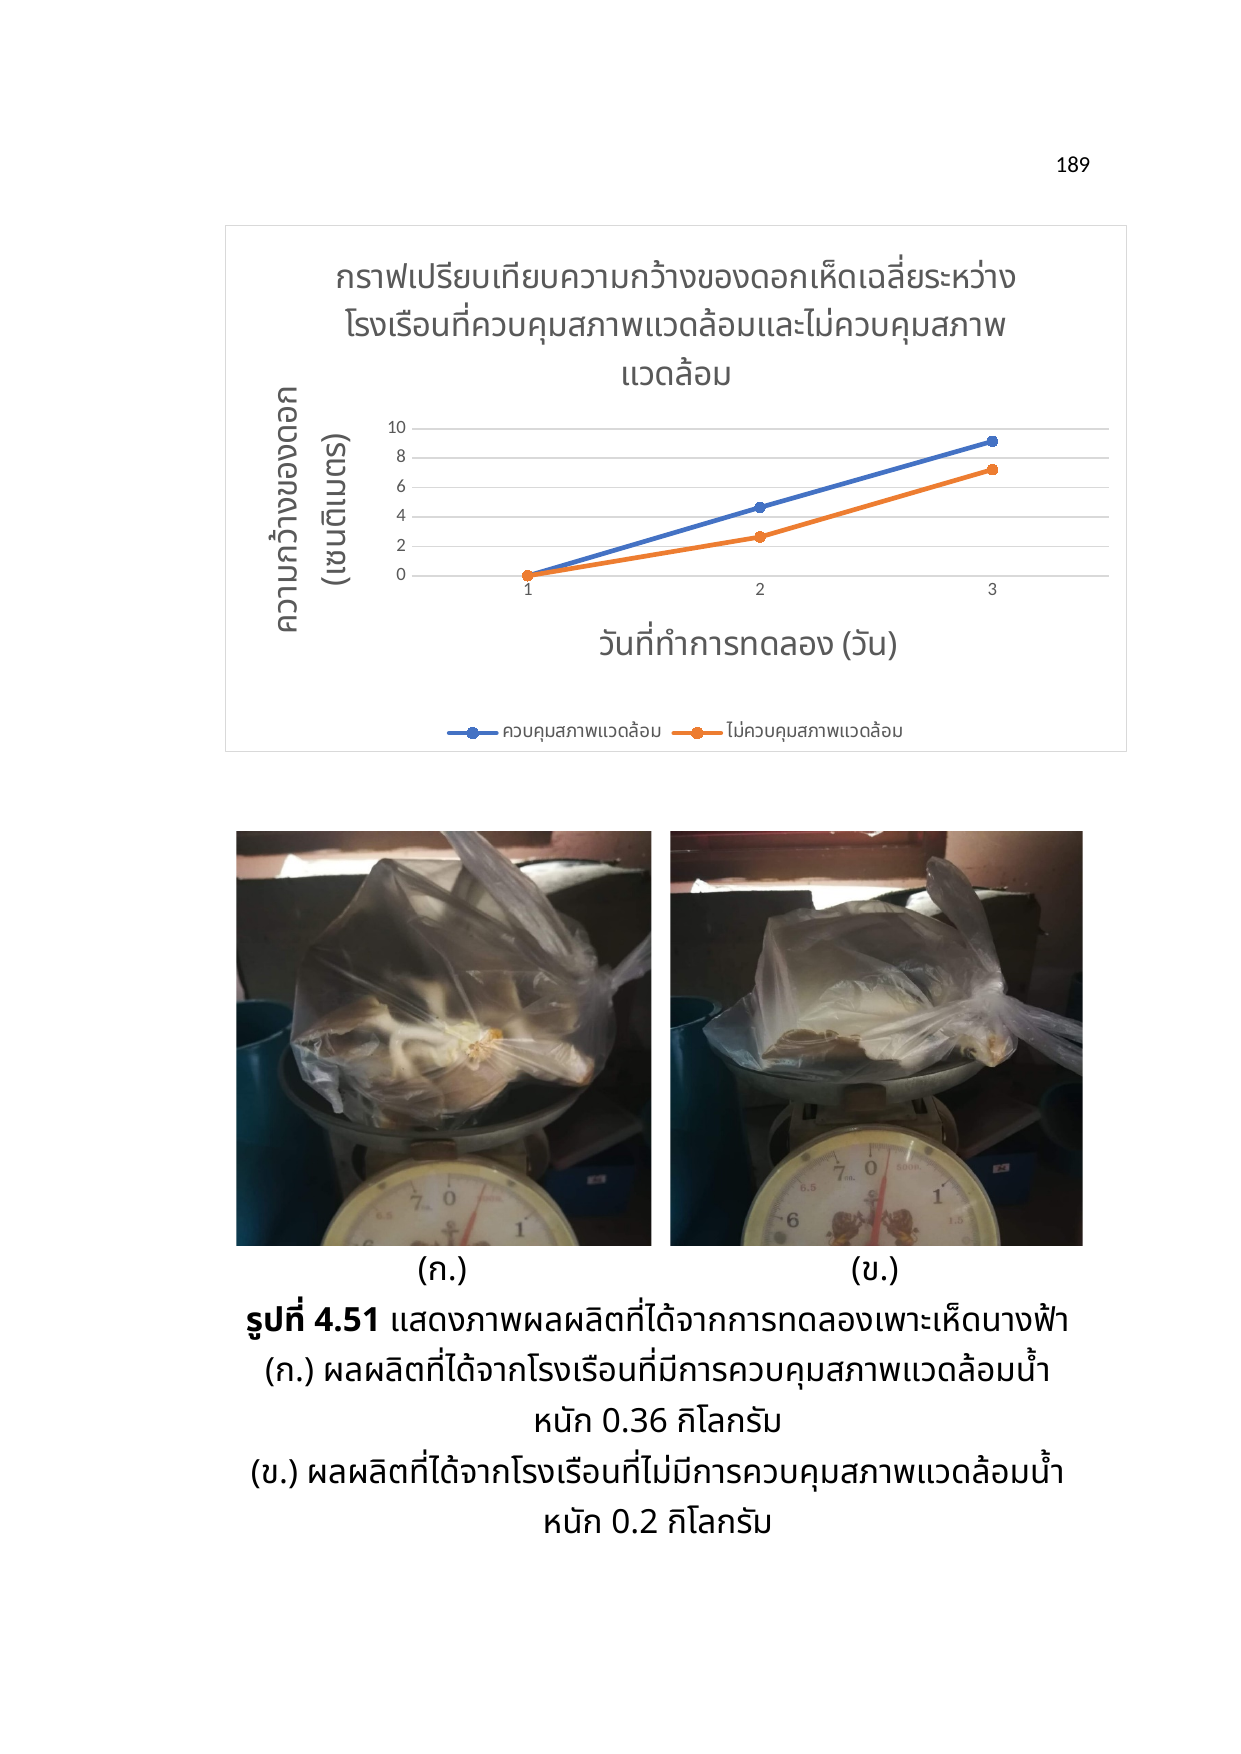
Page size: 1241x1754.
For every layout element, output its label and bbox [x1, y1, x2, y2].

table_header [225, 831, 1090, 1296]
picture [670, 831, 1083, 1246]
picture [236, 831, 652, 1246]
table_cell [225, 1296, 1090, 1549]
